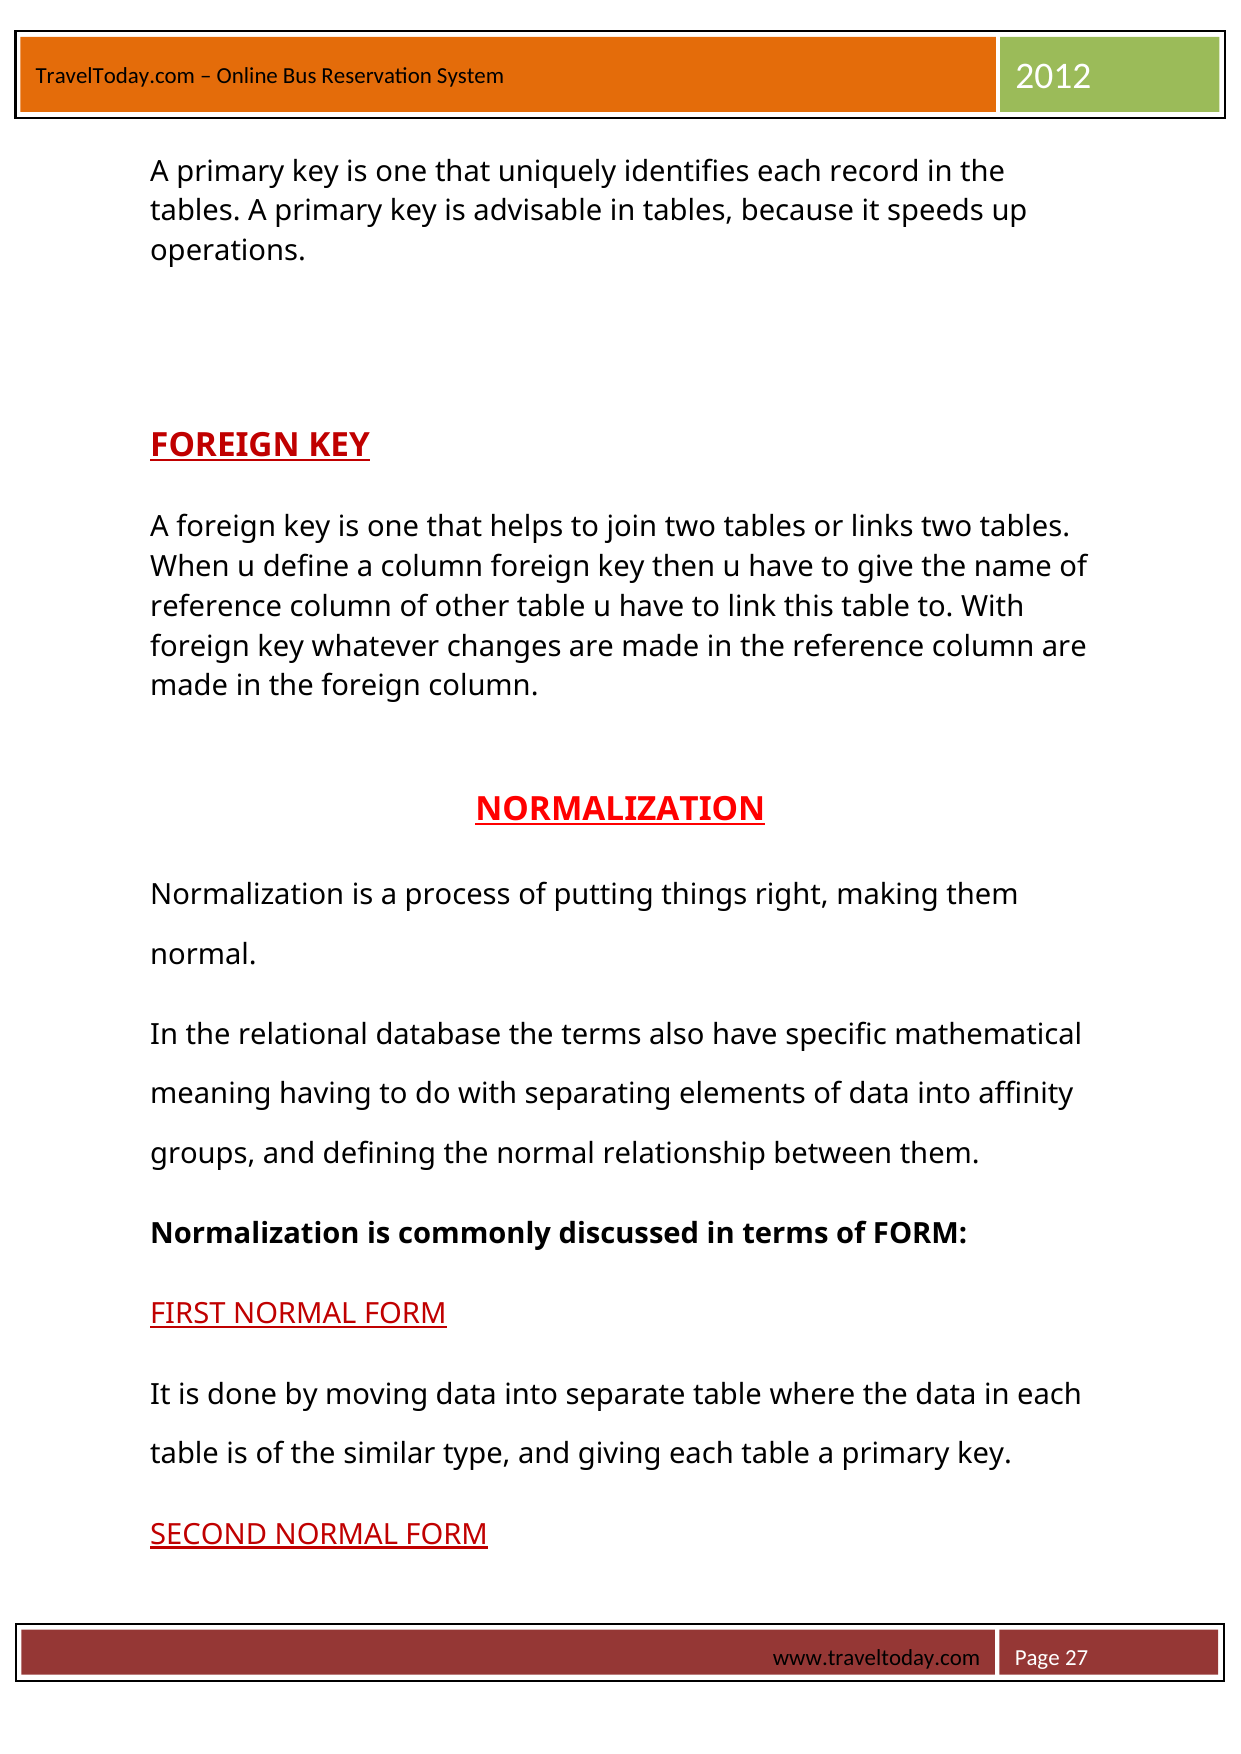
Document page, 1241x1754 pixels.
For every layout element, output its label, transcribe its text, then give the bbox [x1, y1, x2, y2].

text Normalization is a process of putting things right, making them normal. [150, 873, 1090, 973]
text It is done by moving data into separate table where the data in each table is of the similar type, and giving each table a primary key. [150, 1373, 1090, 1472]
text A primary key is one that uniquely identifies each record in the tables. A primary key is advisable in tables, because it speeds up operations. [150, 150, 1090, 269]
text NORMALIZATION [150, 784, 1090, 830]
text FIRST NORMAL FORM [150, 1293, 1090, 1332]
text FOREIGN KEY [150, 421, 1090, 466]
text Normalization is commonly discussed in terms of FORM: [150, 1212, 1090, 1252]
text In the relational database the terms also have specific mathematical meaning having to do with separating elements of data into affinity groups, and defining the normal relationship between them. [150, 1013, 1090, 1172]
text A foreign key is one that helps to join two tables or links two tables. When u define a column foreign key then u have to give the name of reference column of other table u have to link this table to. With foreign key whatever changes are made in the reference column are made in the foreign column. [150, 506, 1090, 704]
text SECOND NORMAL FORM [150, 1513, 1090, 1553]
